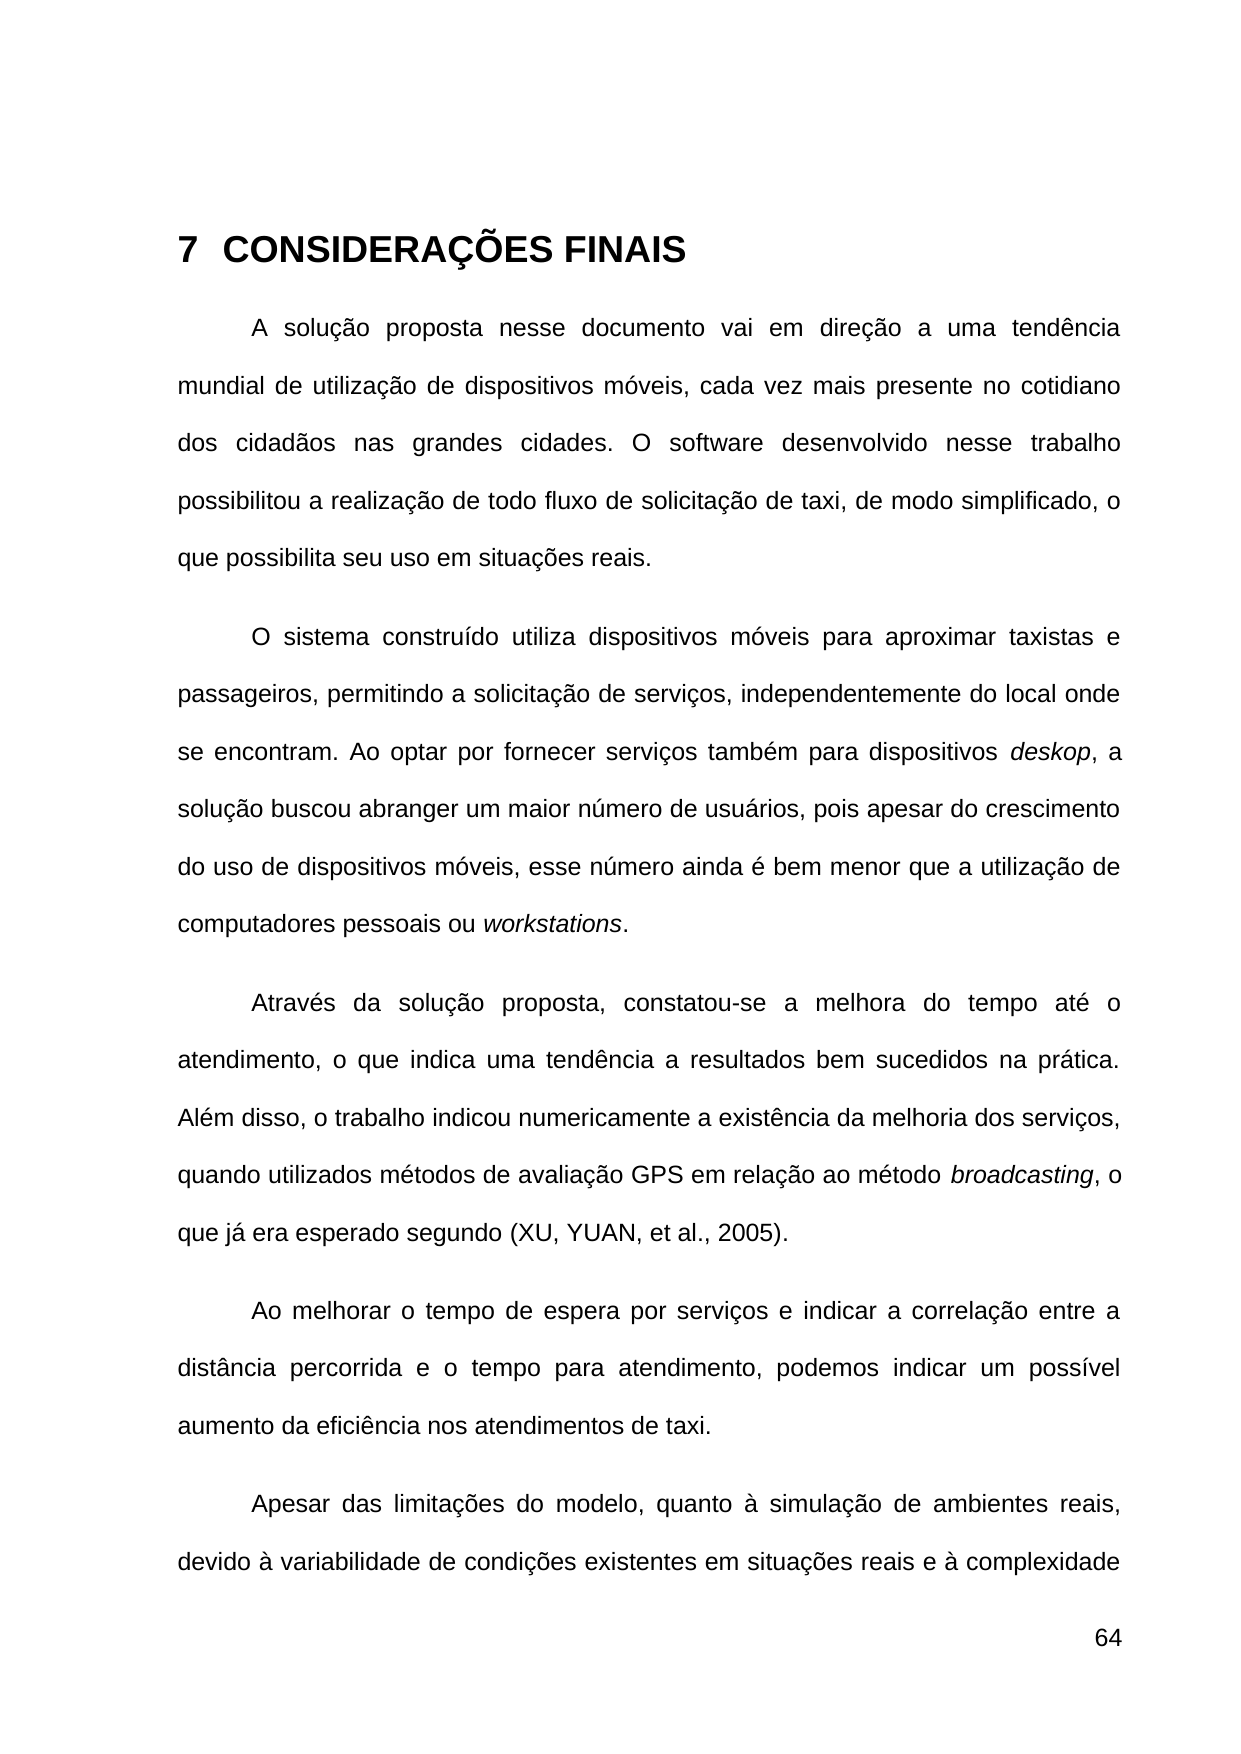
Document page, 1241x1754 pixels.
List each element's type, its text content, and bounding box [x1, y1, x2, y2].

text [177, 1489, 1122, 1576]
subtitle CONSIDERAÇÕES FINAIS [177, 227, 1122, 270]
text O sistema construído utiliza dispositivos móveis para aproximar taxistas e passageiros, permitindo a solicitação de serviços, independentemente do local onde se encontram. Ao optar por fornecer serviços também para dispositivos deskop, a solução buscou abranger um maior número de usuários, pois apesar do crescimento do uso de dispositivos móveis, esse número ainda é bem menor que a utilização de computadores pessoais ou workstations. [177, 622, 1122, 938]
text A solução proposta nesse documento vai em direção a uma tendência mundial de utilização de dispositivos móveis, cada vez mais presente no cotidiano dos cidadãos nas grandes cidades. O software desenvolvido nesse trabalho possibilitou a realização de todo fluxo de solicitação de taxi, de modo simplificado, o que possibilita seu uso em situações reais. [177, 313, 1122, 572]
text Ao melhorar o tempo de espera por serviços e indicar a correlação entre a distância percorrida e o tempo para atendimento, podemos indicar um possível aumento da eficiência nos atendimentos de taxi. [177, 1296, 1122, 1440]
text Através da solução proposta, constatou-se a melhora do tempo até o atendimento, o que indica uma tendência a resultados bem sucedidos na prática. Além disso, o trabalho indicou numericamente a existência da melhoria dos serviços, quando utilizados métodos de avaliação GPS em relação ao método broadcasting, o que já era esperado segundo . [177, 988, 1122, 1246]
